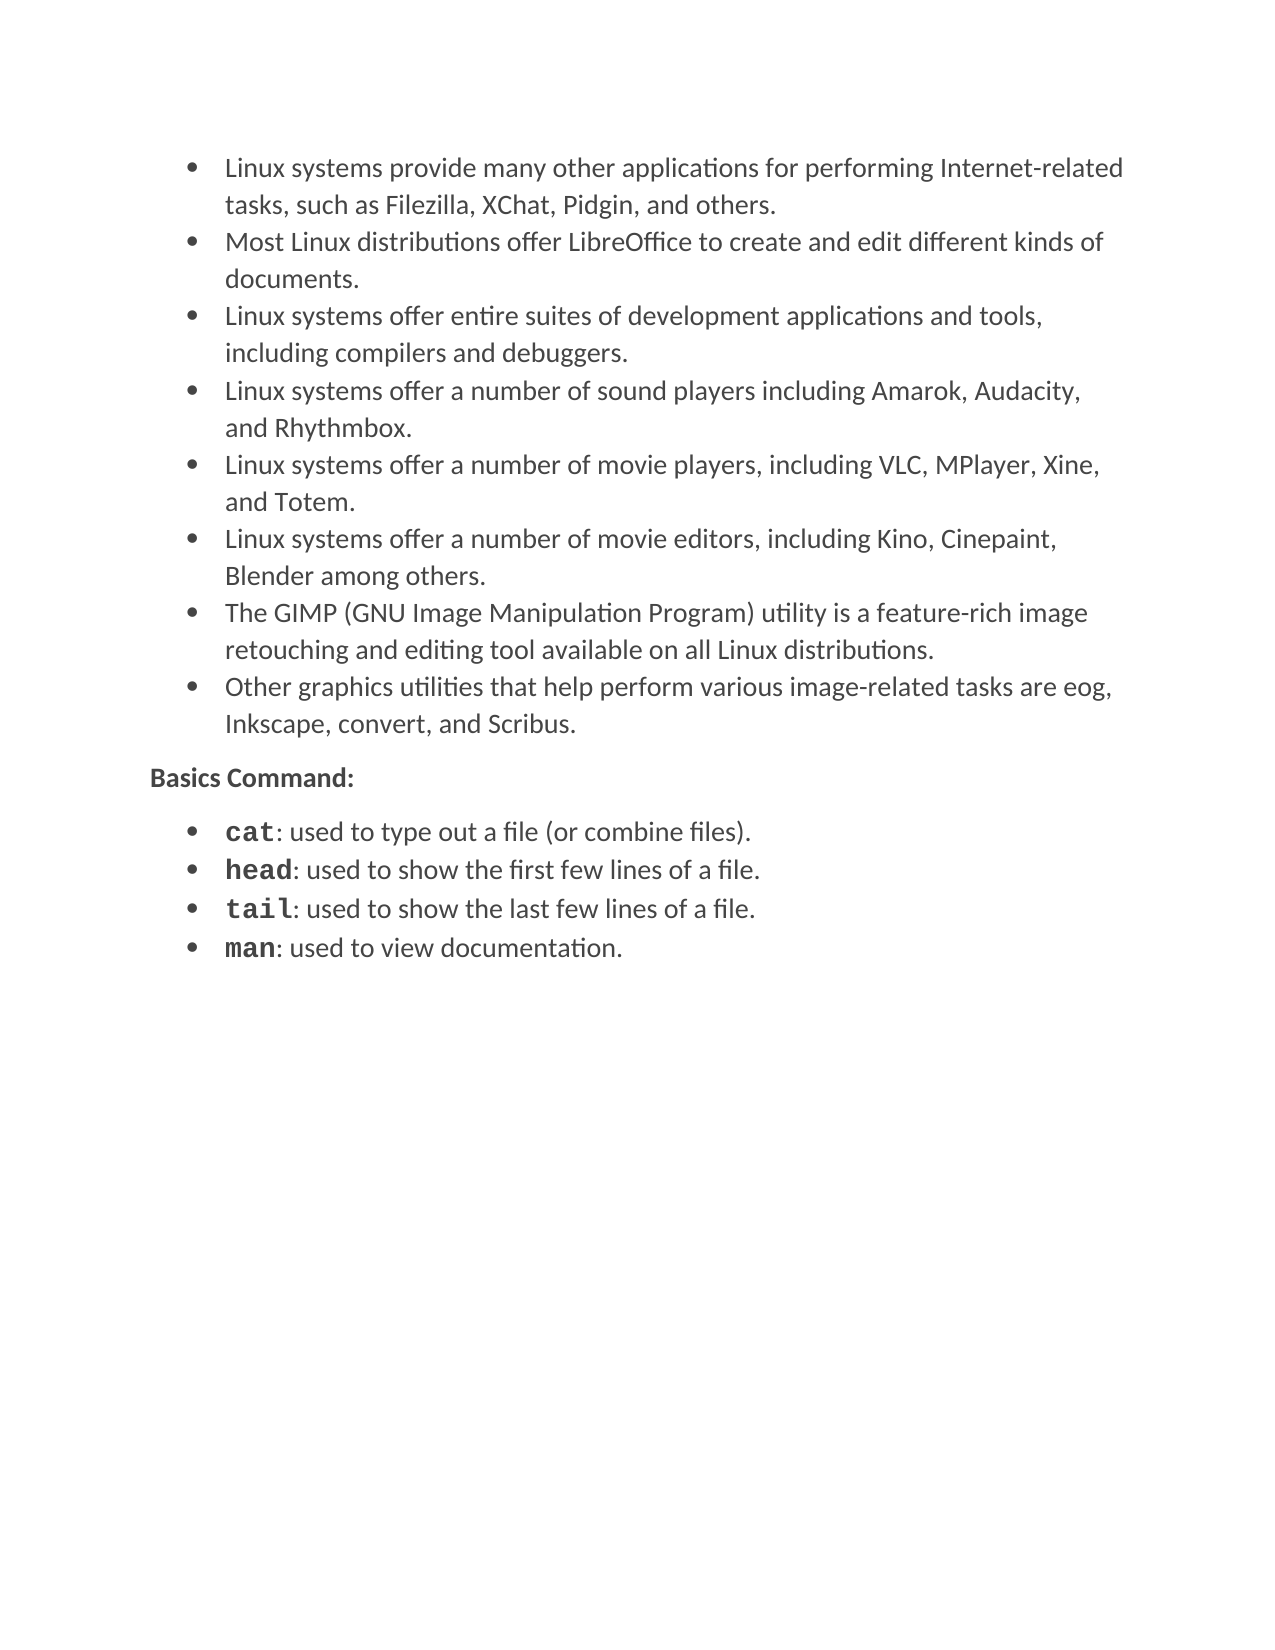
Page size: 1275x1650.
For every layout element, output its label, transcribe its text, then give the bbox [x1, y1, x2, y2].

list Linux systems offer a number of sound players including Amarok, Audacity, and Rhythmbox. [187, 372, 1125, 444]
list Most Linux distributions offer LibreOffice to create and edit different kinds of documents. [187, 224, 1125, 296]
list Linux systems offer a number of movie editors, including Kino, Cinepaint, Blender among others. [187, 521, 1125, 592]
list head: used to show the first few lines of a file. [187, 852, 1125, 888]
list Other graphics utilities that help perform various image-related tasks are eog, Inkscape, convert, and Scribus. [187, 669, 1125, 741]
list tail: used to show the last few lines of a file. [187, 891, 1125, 927]
list Linux systems provide many other applications for performing Internet-related tasks, such as Filezilla, XChat, Pidgin, and others. [187, 150, 1125, 221]
list Linux systems offer entire suites of development applications and tools, including compilers and debuggers. [187, 298, 1125, 370]
list cat: used to type out a file (or combine files). [187, 814, 1125, 849]
list man: used to view documentation. [187, 930, 1125, 966]
list Linux systems offer a number of movie players, including VLC, MPlayer, Xine, and Totem. [187, 447, 1125, 518]
text Basics Command: [150, 760, 1125, 794]
list The GIMP (GNU Image Manipulation Program) utility is a feature-rich image retouching and editing tool available on all Linux distributions. [187, 595, 1125, 666]
